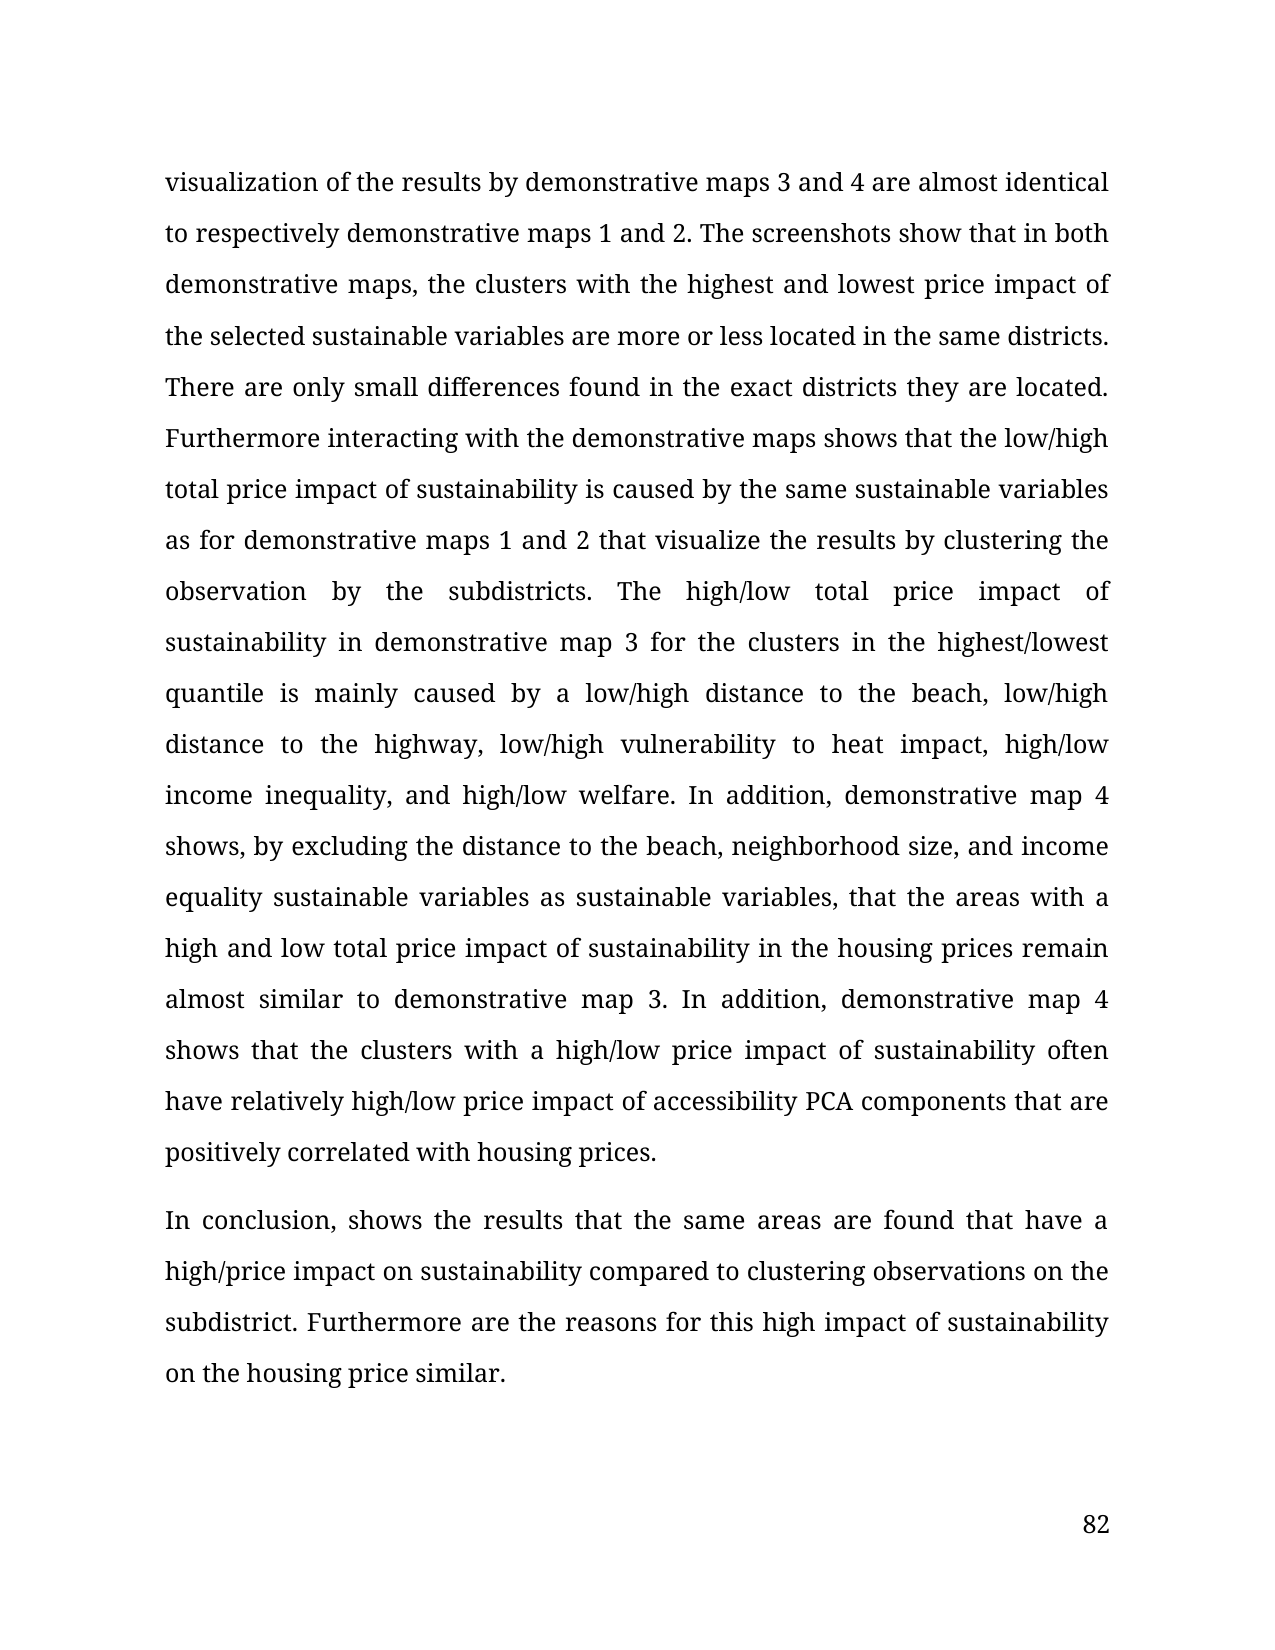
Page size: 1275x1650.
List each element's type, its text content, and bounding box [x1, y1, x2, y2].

text In conclusion, shows the results that the same areas are found that have a high/price impact on sustainability compared to clustering observations on the subdistrict. Furthermore are the reasons for this high impact of sustainability on the housing price similar. [165, 1202, 1110, 1390]
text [165, 165, 1110, 1169]
